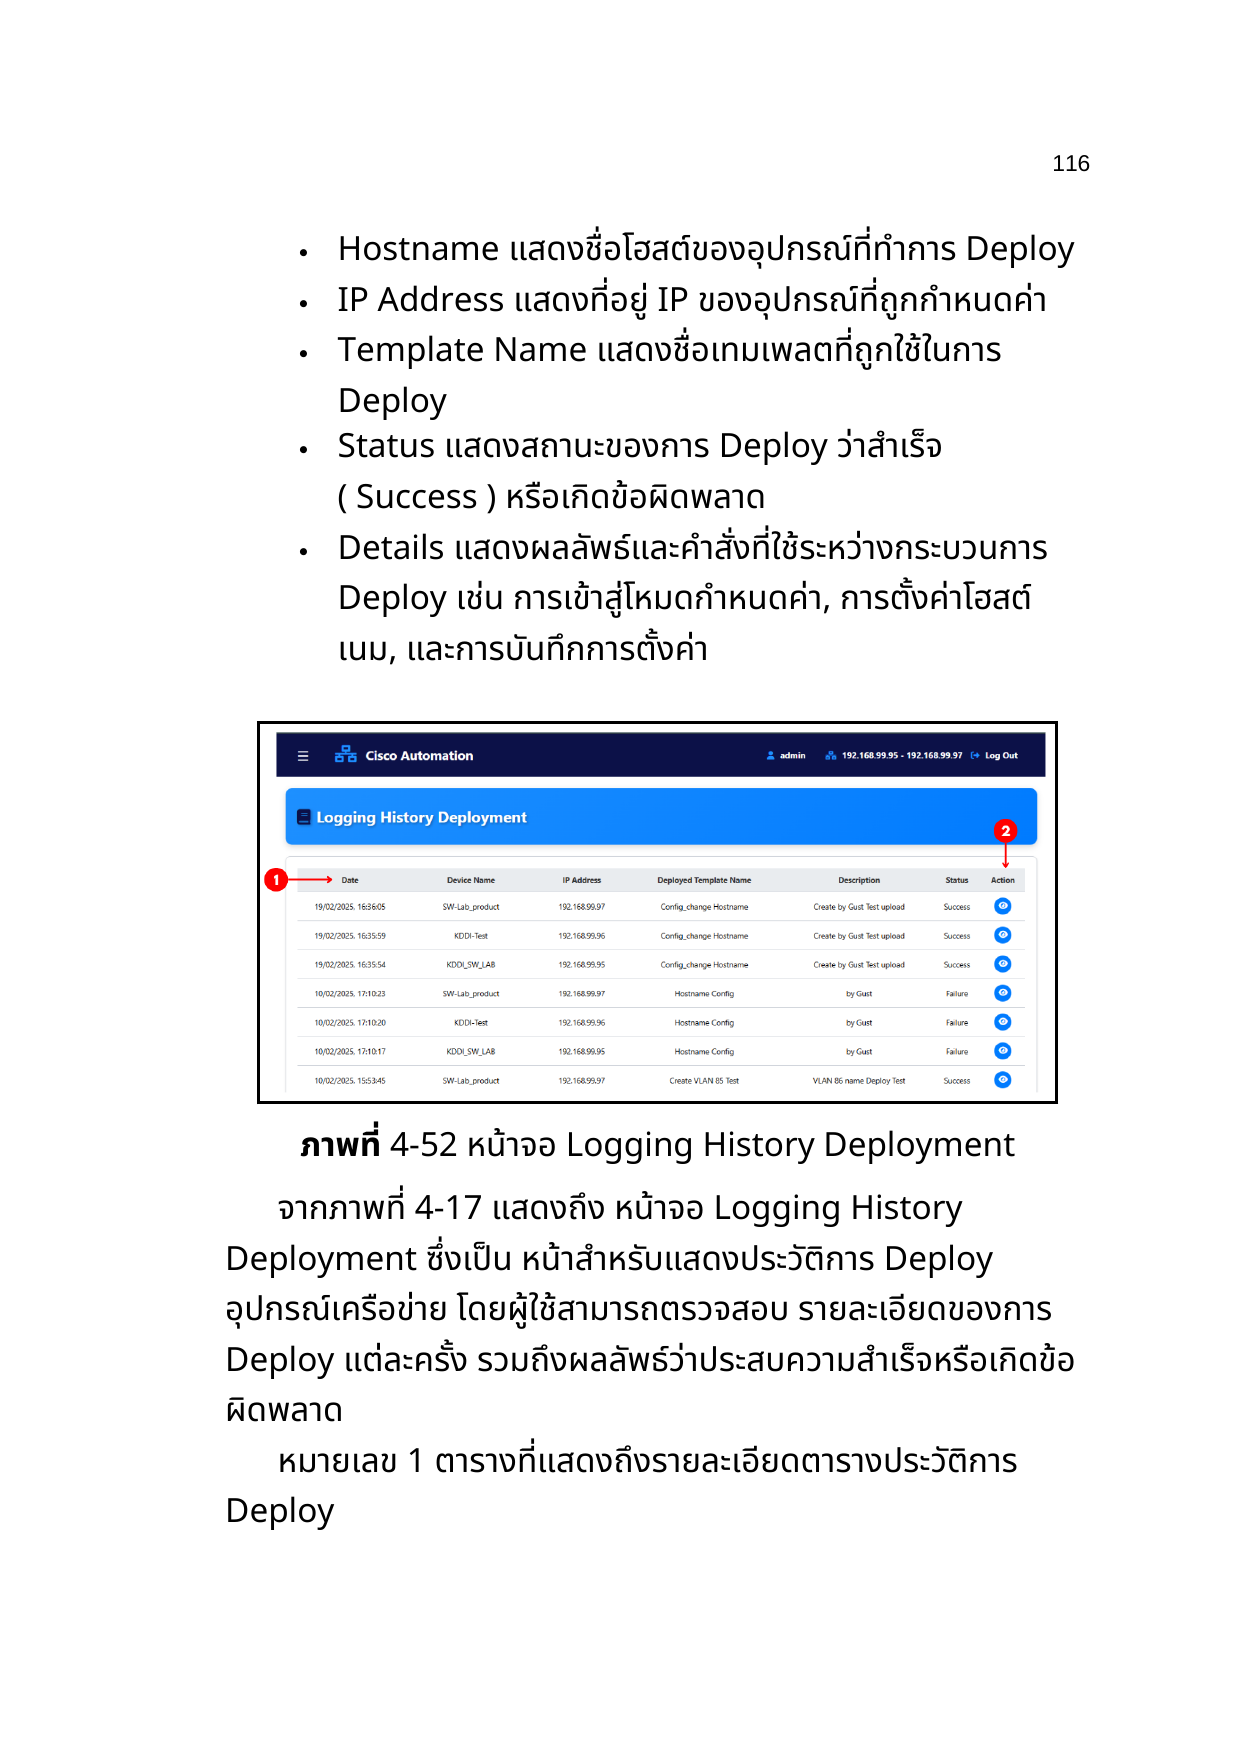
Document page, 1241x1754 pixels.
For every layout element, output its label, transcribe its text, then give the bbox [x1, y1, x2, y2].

text จากภาพที่ 4-17 แสดงถึง หน้าจอ Logging History Deployment ซึ่งเป็น หน้าสำหรับแสดงประวัติการ Deploy อุปกรณ์เครือข่าย โดยผู้ใช้สามารถตรวจสอบ รายละเอียดของการ Deploy แต่ละครั้ง รวมถึงผลลัพธ์ว่าประสบความสำเร็จหรือเกิดข้อผิดพลาด [225, 1184, 1090, 1437]
list Template Name แสดงชื่อเทมเพลตที่ถูกใช้ในการ Deploy [300, 326, 1090, 422]
text หมายเลข 1 ตารางที่แสดงถึงรายละเอียดตารางประวัติการ Deploy [225, 1437, 1090, 1533]
list Hostname แสดงชื่อโฮสต์ของอุปกรณ์ที่ทำการ Deploy [300, 225, 1090, 276]
list Status แสดงสถานะของการ Deploy ว่าสำเร็จ ( Success ) หรือเกิดข้อผิดพลาด [300, 422, 1090, 523]
list Details แสดงผลลัพธ์และคำสั่งที่ใช้ระหว่างกระบวนการ Deploy เช่น การเข้าสู่โหมดกำหนดค่า, การตั้งค่าโฮสต์เนม, และการบันทึกการตั้งค่า [300, 523, 1090, 675]
list IP Address แสดงที่อยู่ IP ของอุปกรณ์ที่ถูกกำหนดค่า [300, 276, 1090, 326]
picture [260, 724, 1055, 1101]
